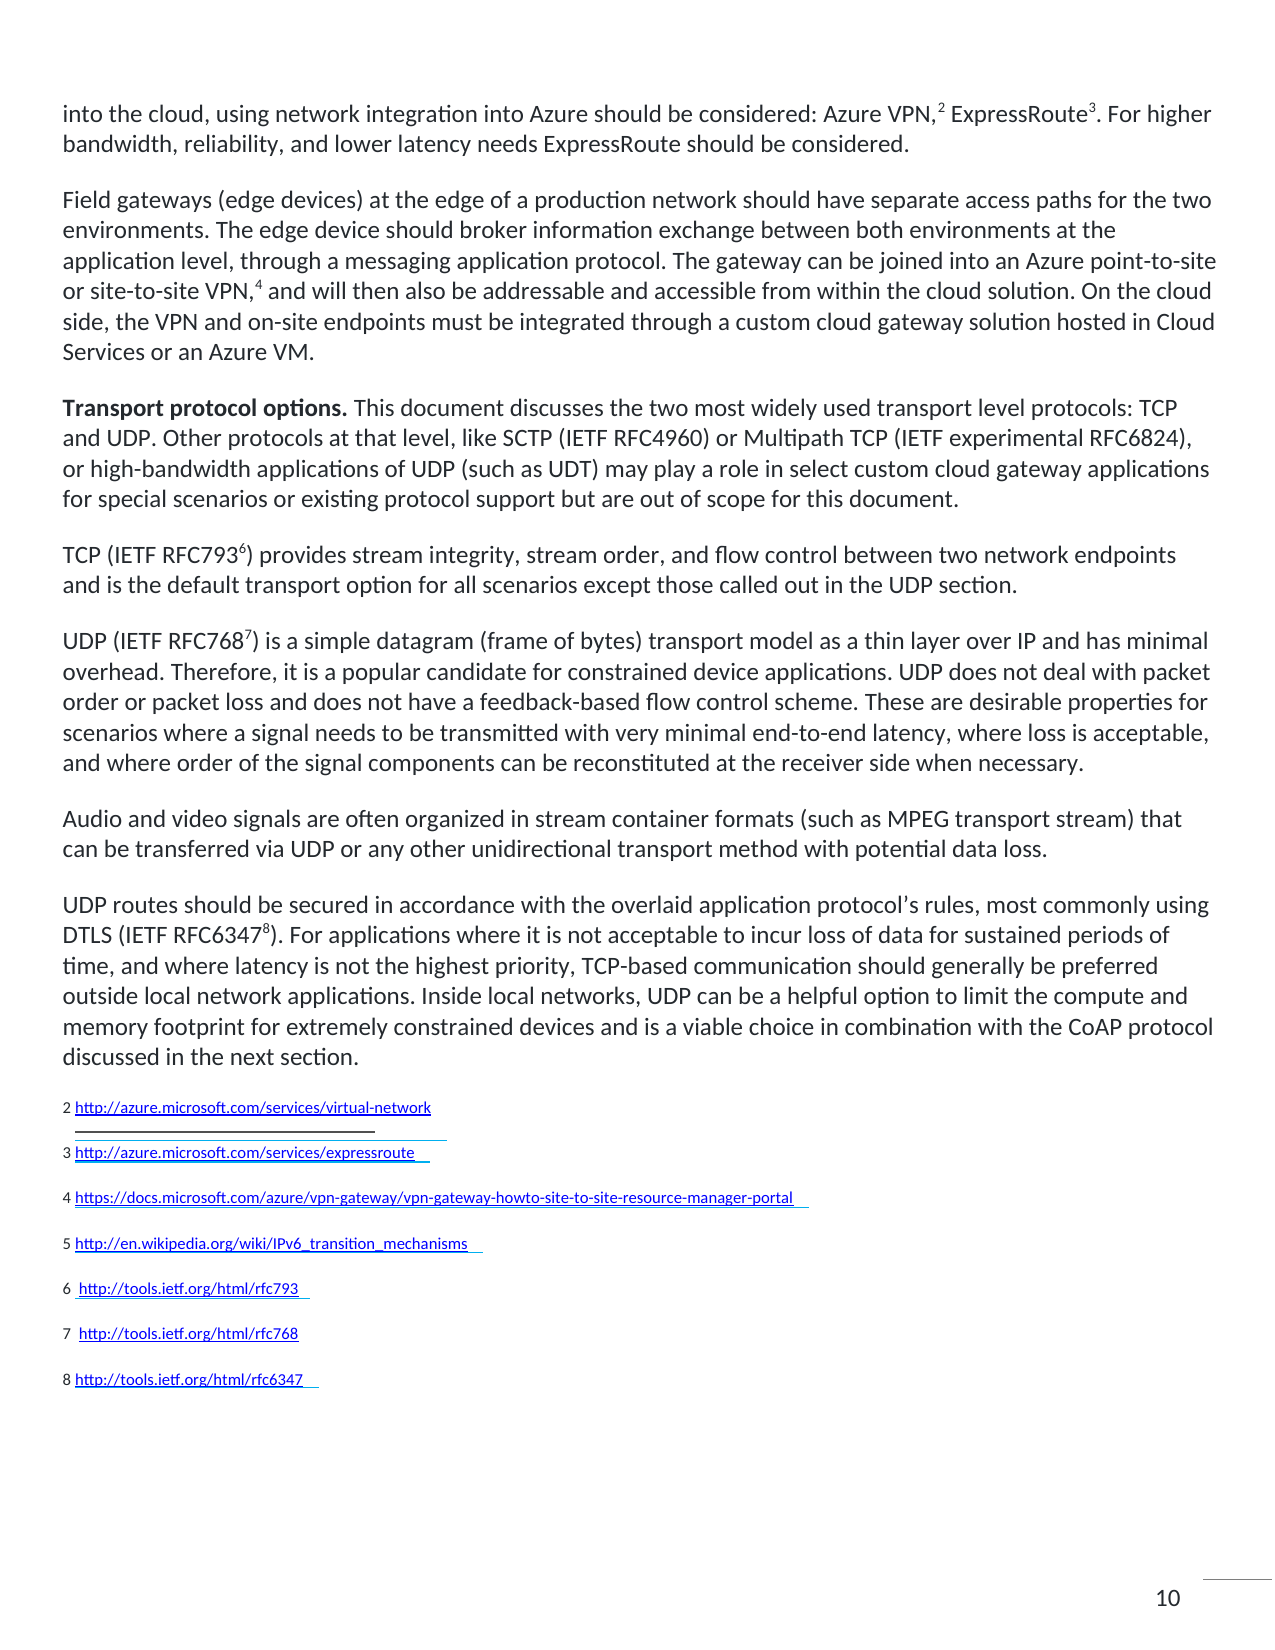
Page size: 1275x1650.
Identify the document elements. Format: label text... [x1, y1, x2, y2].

text Audio and video signals are often organized in stream container formats (such as MPEG transport stream) that can be transferred via UDP or any other unidirectional transport method with potential data loss. [62, 803, 1219, 864]
text 5 http://en.wikipedia.org/wiki/IPv6_transition_mechanisms [62, 1233, 1219, 1253]
text Field gateways (edge devices) at the edge of a production network should have separate access paths for the two environments. The edge device should broker information exchange between both environments at the application level, through a messaging application protocol. The gateway can be joined into an Azure point-to-site or site-to-site VPN,4 and will then also be addressable and accessible from within the cloud solution. On the cloud side, the VPN and on-site endpoints must be integrated through a custom cloud gateway solution hosted in Cloud Services or an Azure VM. [62, 184, 1219, 367]
text TCP (IETF RFC7936) provides stream integrity, stream order, and flow control between two network endpoints and is the default transport option for all scenarios except those called out in the UDP section. [62, 539, 1219, 600]
text 4 https://docs.microsoft.com/azure/vpn-gateway/vpn-gateway-howto-site-to-site-resource-manager-portal [62, 1188, 1219, 1208]
text 6 http://tools.ietf.org/html/rfc793 [62, 1278, 1219, 1298]
text 2 http://azure.microsoft.com/services/virtual-network [62, 1097, 1219, 1117]
text 7 http://tools.ietf.org/html/rfc768 [62, 1323, 1219, 1344]
text UDP (IETF RFC7687) is a simple datagram (frame of bytes) transport model as a thin layer over IP and has minimal overhead. Therefore, it is a popular candidate for constrained device applications. UDP does not deal with packet order or packet loss and does not have a feedback-based flow control scheme. These are desirable properties for scenarios where a signal needs to be transmitted with very minimal end-to-end latency, where loss is acceptable, and where order of the signal components can be reconstituted at the receiver side when necessary. [62, 625, 1219, 778]
text 3 http://azure.microsoft.com/services/expressroute [62, 1142, 1219, 1163]
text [62, 98, 1219, 159]
text Transport protocol options. This document discusses the two most widely used transport level protocols: TCP and UDP. Other protocols at that level, like SCTP (IETF RFC4960) or Multipath TCP (IETF experimental RFC6824), or high-bandwidth applications of UDP (such as UDT) may play a role in select custom cloud gateway applications for special scenarios or existing protocol support but are out of scope for this document. [62, 392, 1219, 514]
text 8 http://tools.ietf.org/html/rfc6347 [62, 1369, 1219, 1389]
text UDP routes should be secured in accordance with the overlaid application protocol’s rules, most commonly using DTLS (IETF RFC63478). For applications where it is not acceptable to incur loss of data for sustained periods of time, and where latency is not the highest priority, TCP-based communication should generally be preferred outside local network applications. Inside local networks, UDP can be a helpful option to limit the compute and memory footprint for extremely constrained devices and is a viable choice in combination with the CoAP protocol discussed in the next section. [62, 889, 1219, 1072]
